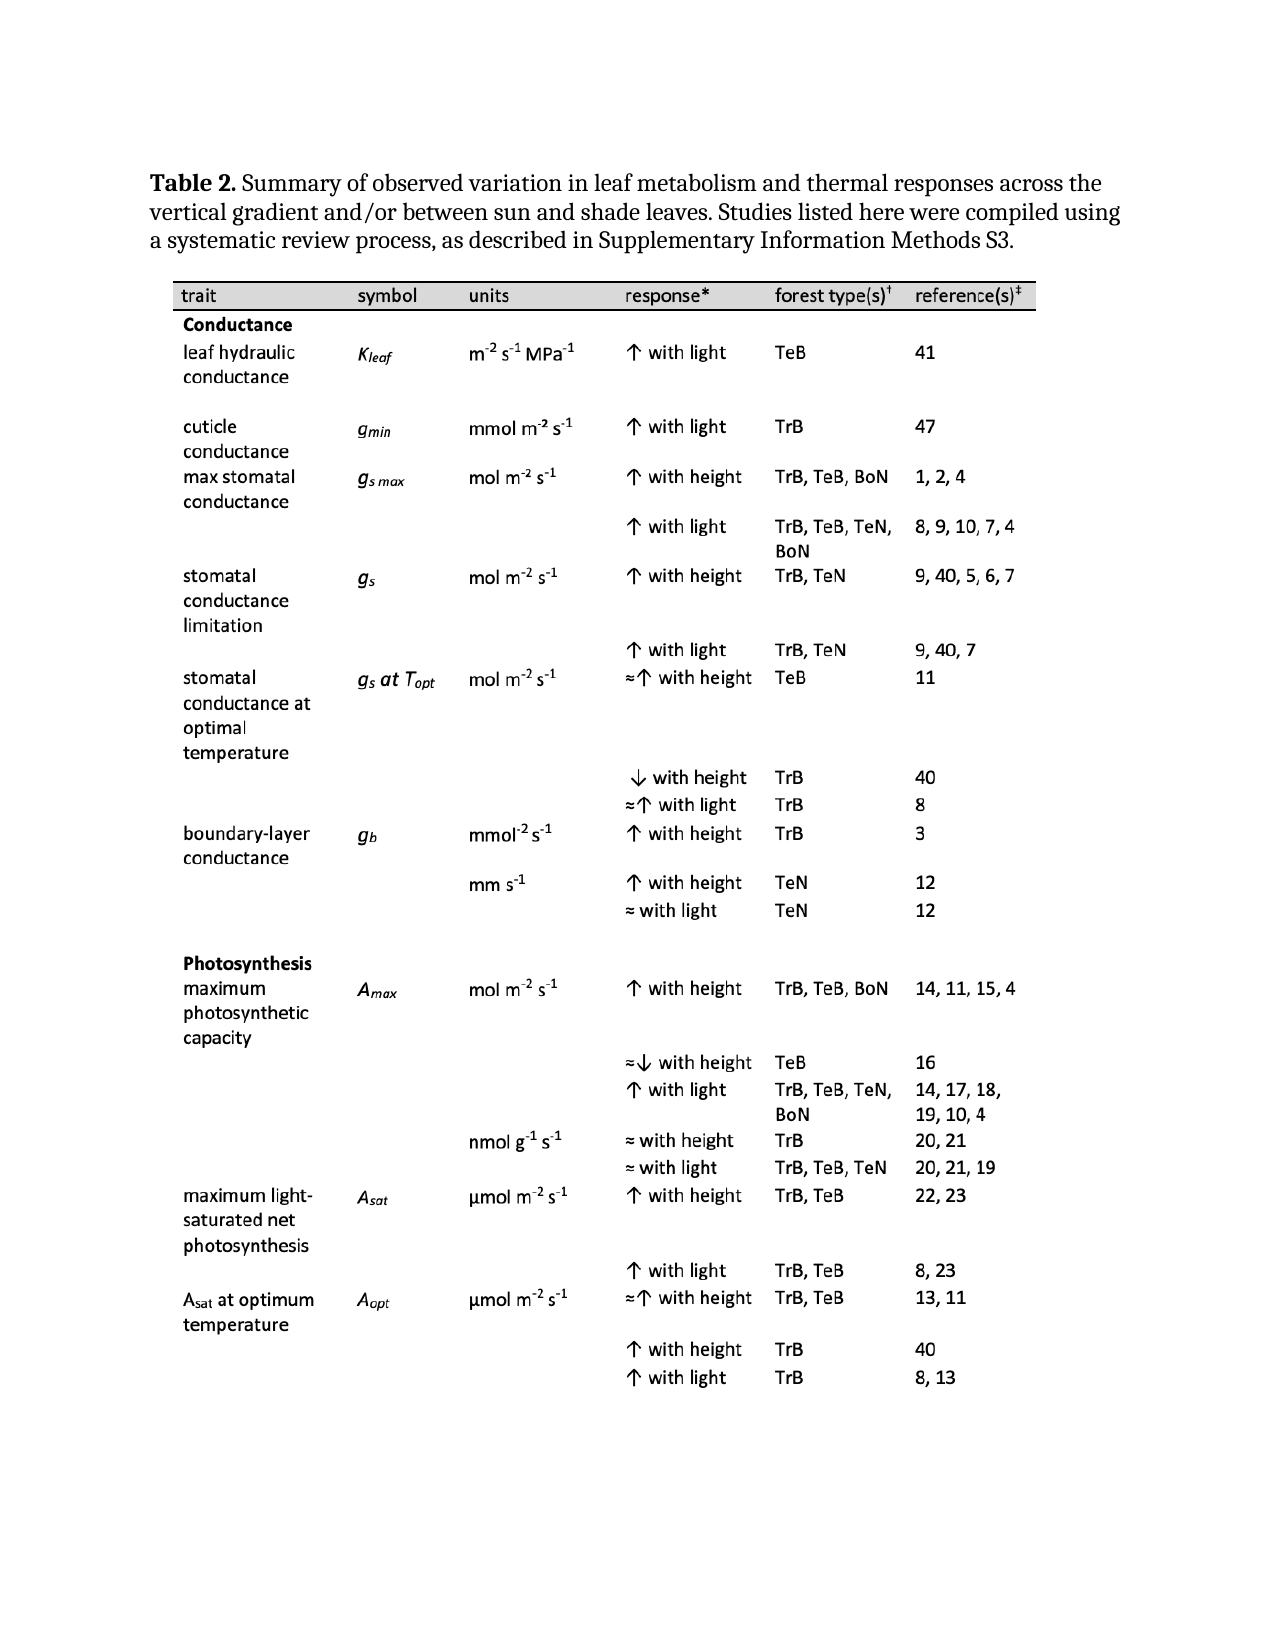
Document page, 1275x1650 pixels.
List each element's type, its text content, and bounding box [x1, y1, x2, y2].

picture [168, 273, 1044, 1411]
text Table 2. Summary of observed variation in leaf metabolism and thermal responses across the vertical gradient and/or between sun and shade leaves. Studies listed here were compiled using a systematic review process, as described in Supplementary Information Methods S3. [150, 169, 1125, 255]
